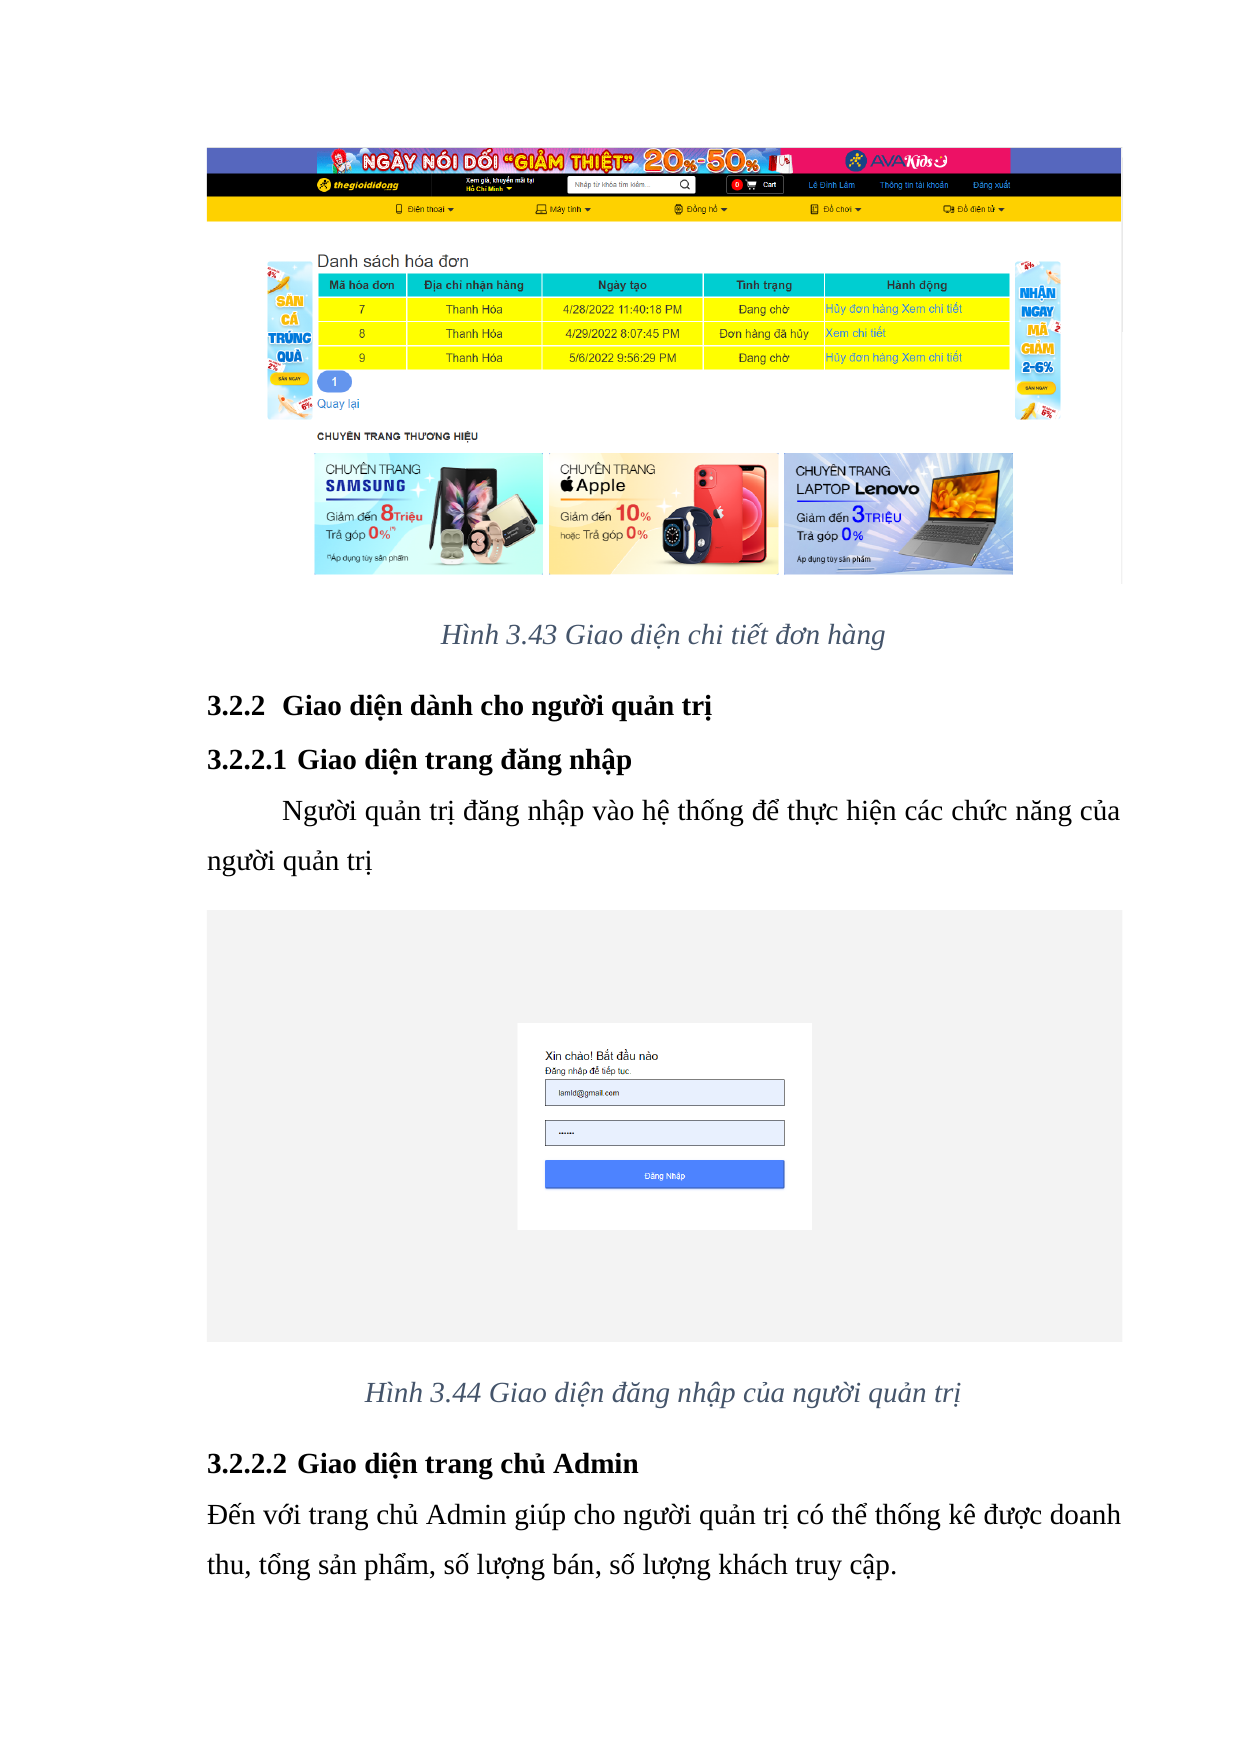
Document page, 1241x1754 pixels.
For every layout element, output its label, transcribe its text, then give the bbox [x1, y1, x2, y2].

text Đến với trang chủ Admin giúp cho người quản trị có thể thống kê được doanh thu, tổng sản phẩm, số lượng bán, số lượng khách truy cập. [207, 1497, 1122, 1581]
subtitle Giao diện trang đăng nhập [207, 742, 1122, 776]
picture [206, 910, 1123, 1342]
subtitle Giao diện dành cho người quản trị [207, 688, 1122, 721]
subtitle Giao diện trang chủ Admin [207, 1447, 1122, 1480]
picture [206, 147, 1123, 584]
text Người quản trị đăng nhập vào hệ thống để thực hiện các chức năng của người quản trị [207, 793, 1122, 877]
